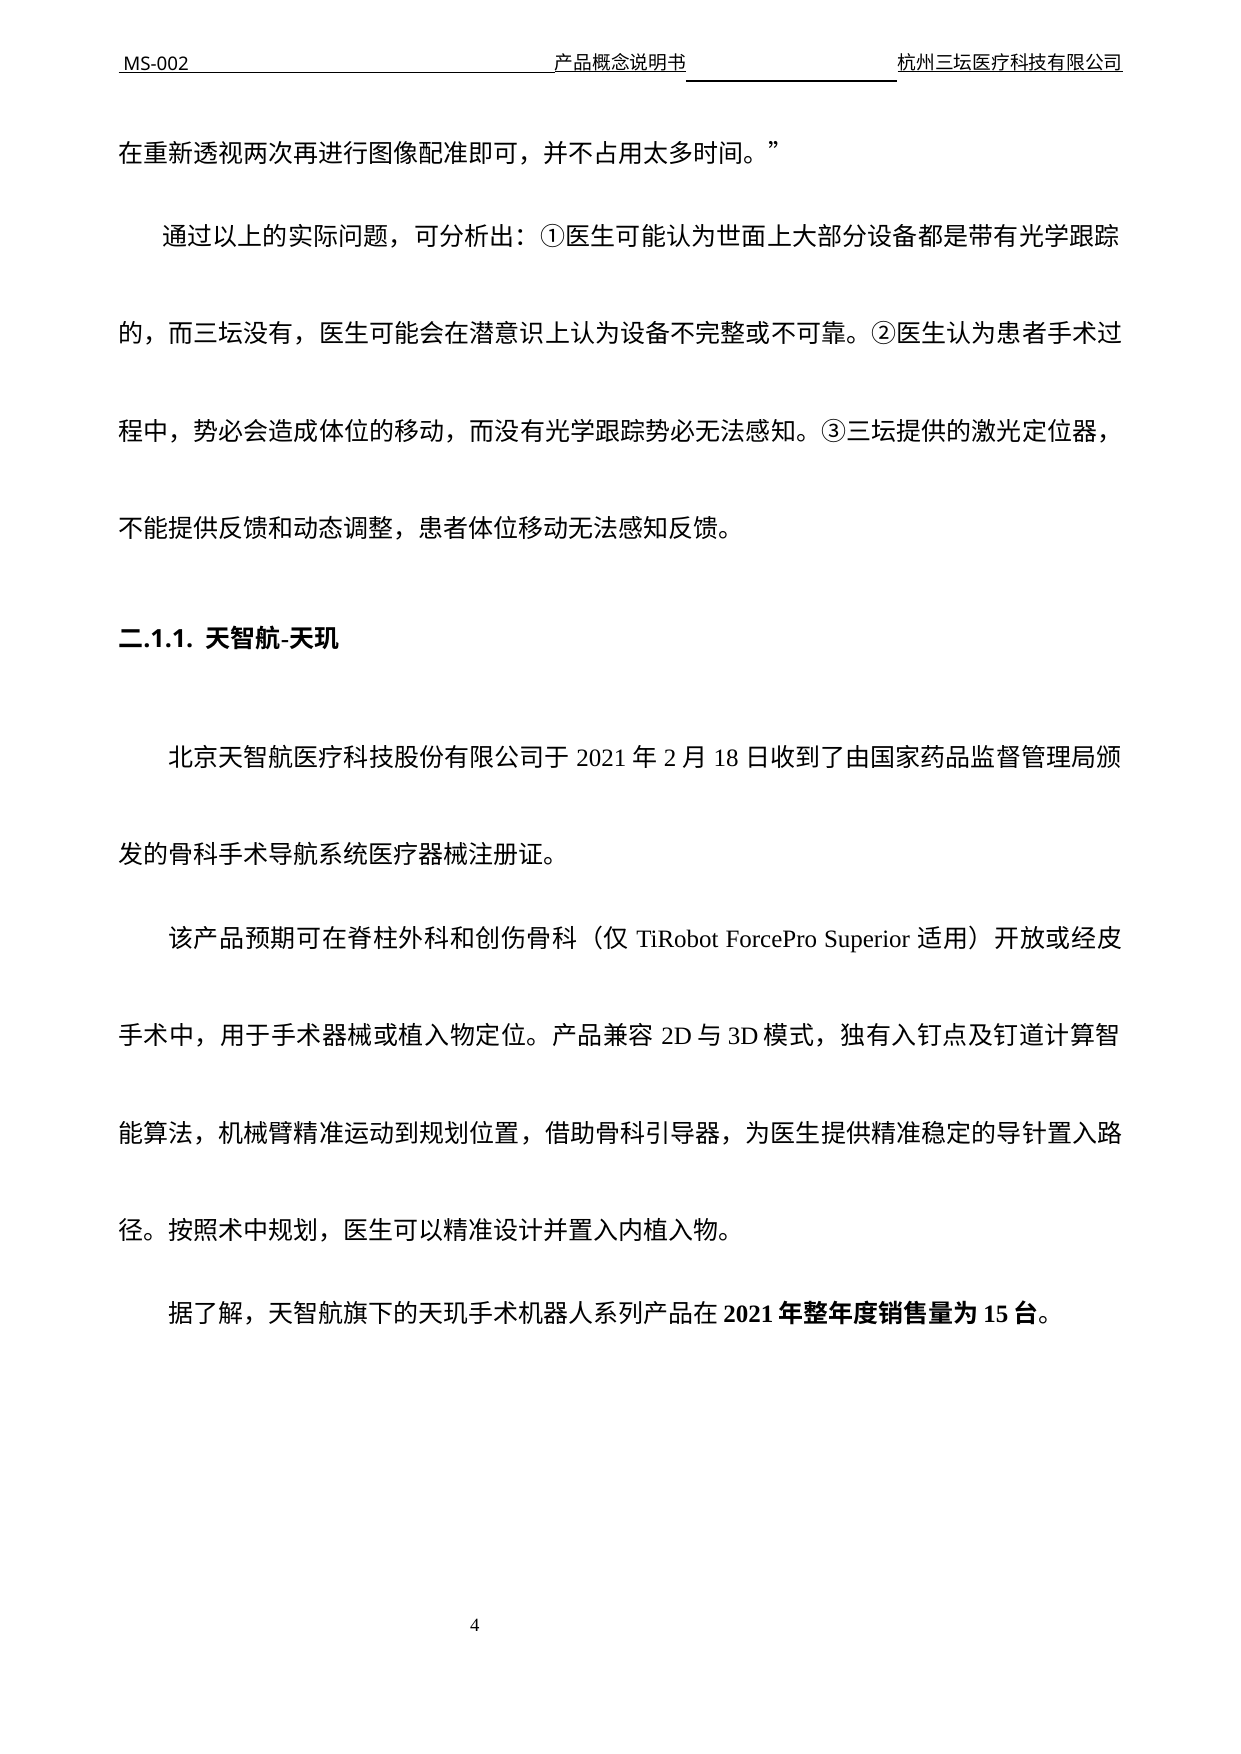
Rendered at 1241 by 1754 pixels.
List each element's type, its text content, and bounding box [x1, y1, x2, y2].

text 通过以上的实际问题，可分析出：①医生可能认为世面上大部分设备都是带有光学跟踪的，而三坛没有，医生可能会在潜意识上认为设备不完整或不可靠。②医生认为患者手术过程中，势必会造成体位的移动，而没有光学跟踪势必无法感知。③三坛提供的激光定位器，不能提供反馈和动态调整，患者体位移动无法感知反馈。 [118, 202, 1122, 559]
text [118, 119, 1122, 184]
text 据了解，天智航旗下的天玑手术机器人系列产品在2021年整年度销售量为15台。 [118, 1279, 1122, 1344]
text 北京天智航医疗科技股份有限公司于 2021 年 2 月 18 日收到了由国家药品监督管理局颁发的骨科手术导航系统医疗器械注册证。 [118, 723, 1122, 886]
text 该产品预期可在脊柱外科和创伤骨科（仅 TiRobot ForcePro Superior 适用）开放或经皮手术中，用于手术器械或植入物定位。产品兼容2D与3D模式，独有入钉点及钉道计算智能算法，机械臂精准运动到规划位置，借助骨科引导器，为医生提供精准稳定的导针置入路径。按照术中规划，医生可以精准设计并置入内植入物。 [118, 904, 1122, 1261]
subtitle 天智航-天玑 [118, 604, 1122, 669]
